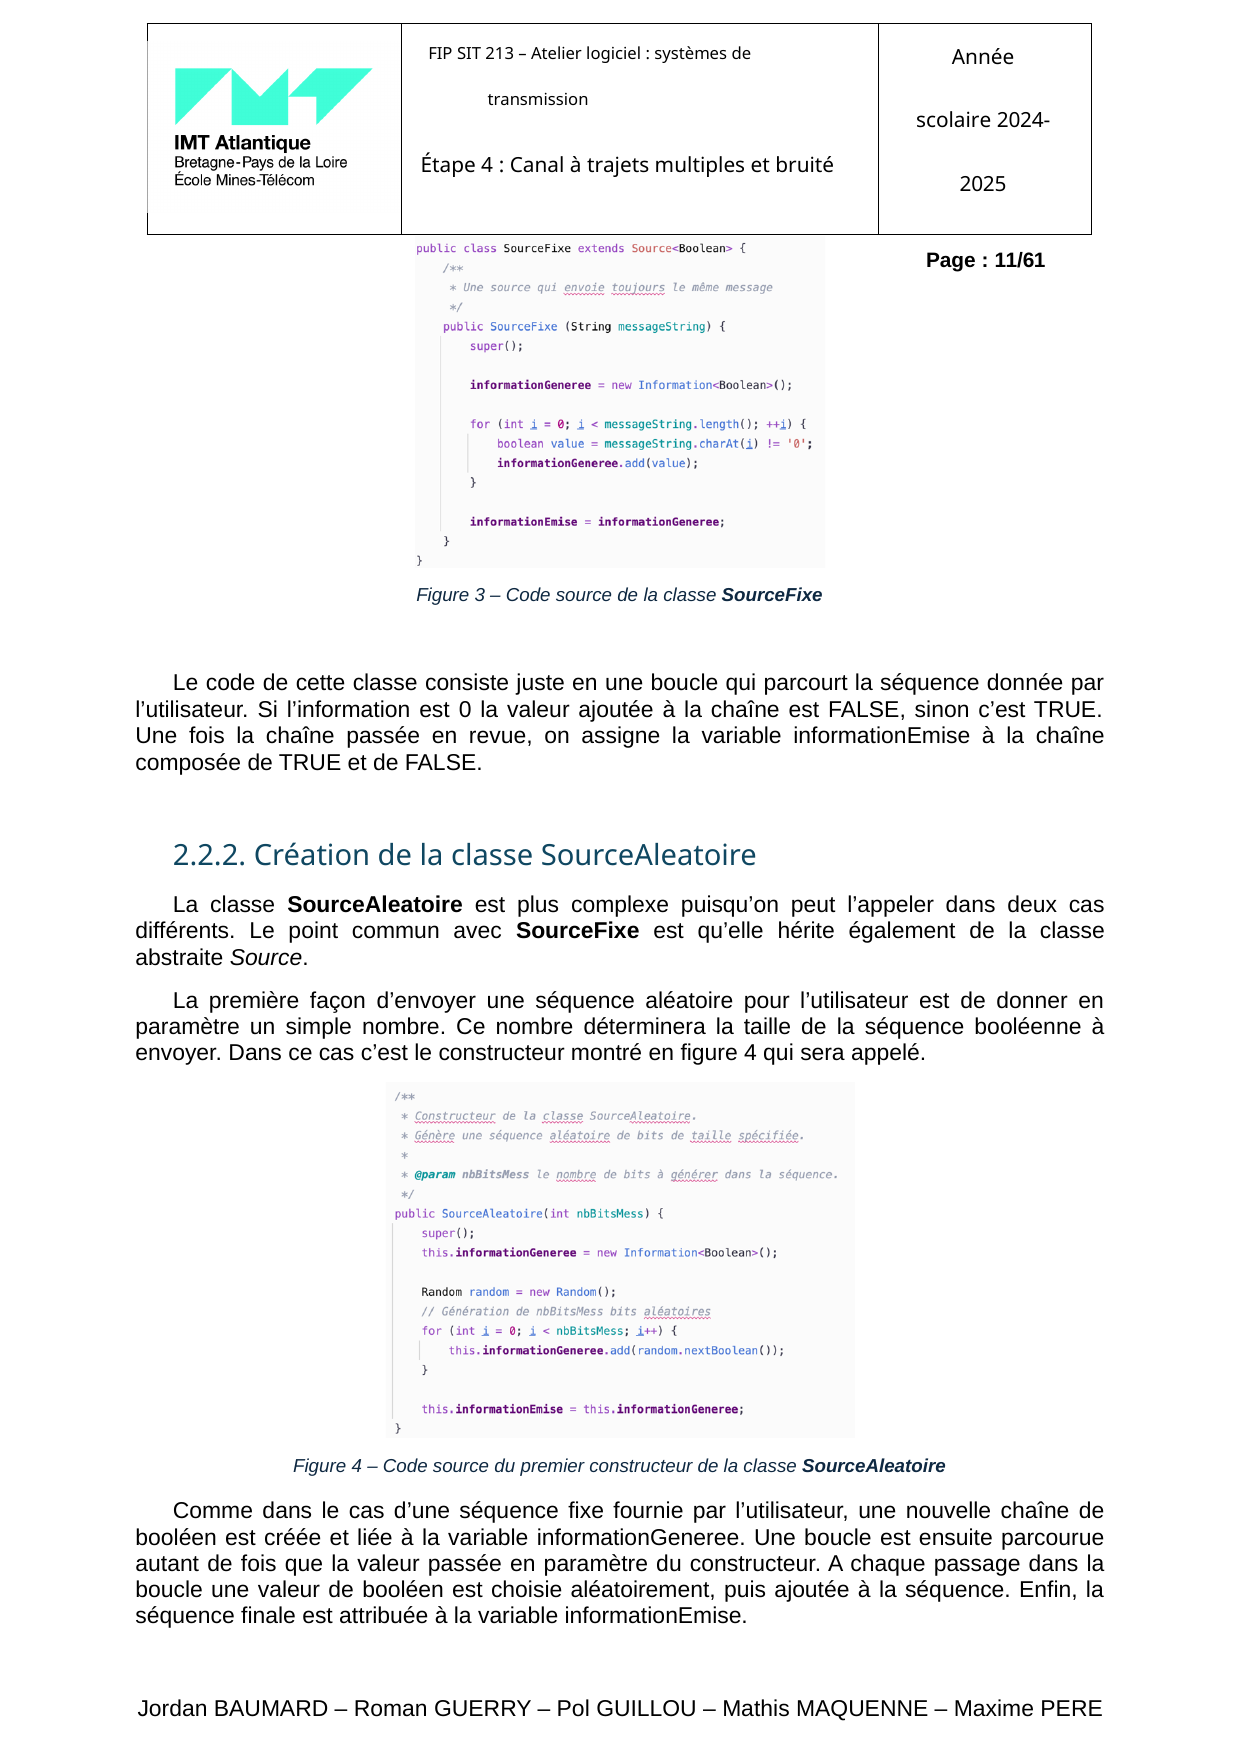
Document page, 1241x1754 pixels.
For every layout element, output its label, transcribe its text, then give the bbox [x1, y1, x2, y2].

text Comme dans le cas d’une séquence fixe fournie par l’utilisateur, une nouvelle chaîne de booléen est créée et liée à la variable informationGeneree. Une boucle est ensuite parcourue autant de fois que la valeur passée en paramètre du constructeur. A chaque passage dans la boucle une valeur de booléen est choisie aléatoirement, puis ajoutée à la séquence. Enfin, la séquence finale est attribuée à la variable informationEmise. [135, 1497, 1105, 1629]
text Figure 4 – Code source du premier constructeur de la classe SourceAleatoire [135, 1455, 1105, 1476]
text La classe SourceAleatoire est plus complexe puisqu’on peut l’appeler dans deux cas différents. Le point commun avec SourceFixe est qu’elle hérite également de la classe abstraite Source. [135, 891, 1105, 970]
text Figure 3 – Code source de la classe SourceFixe [135, 584, 1105, 606]
picture [147, 41, 401, 213]
picture [415, 236, 826, 568]
text La première façon d’envoyer une séquence aléatoire pour l’utilisateur est de donner en paramètre un simple nombre. Ce nombre déterminera la taille de la séquence booléenne à envoyer. Dans ce cas c’est le constructeur montré en figure 4 qui sera appelé. [135, 987, 1105, 1066]
subtitle 2.2.2. Création de la classe SourceAleatoire [135, 834, 1105, 874]
picture [385, 1082, 855, 1438]
text Le code de cette classe consiste juste en une boucle qui parcourt la séquence donnée par l’utilisateur. Si l’information est 0 la valeur ajoutée à la chaîne est FALSE, sinon c’est TRUE. Une fois la chaîne passée en revue, on assigne la variable informationEmise à la chaîne composée de TRUE et de FALSE. [135, 669, 1105, 775]
